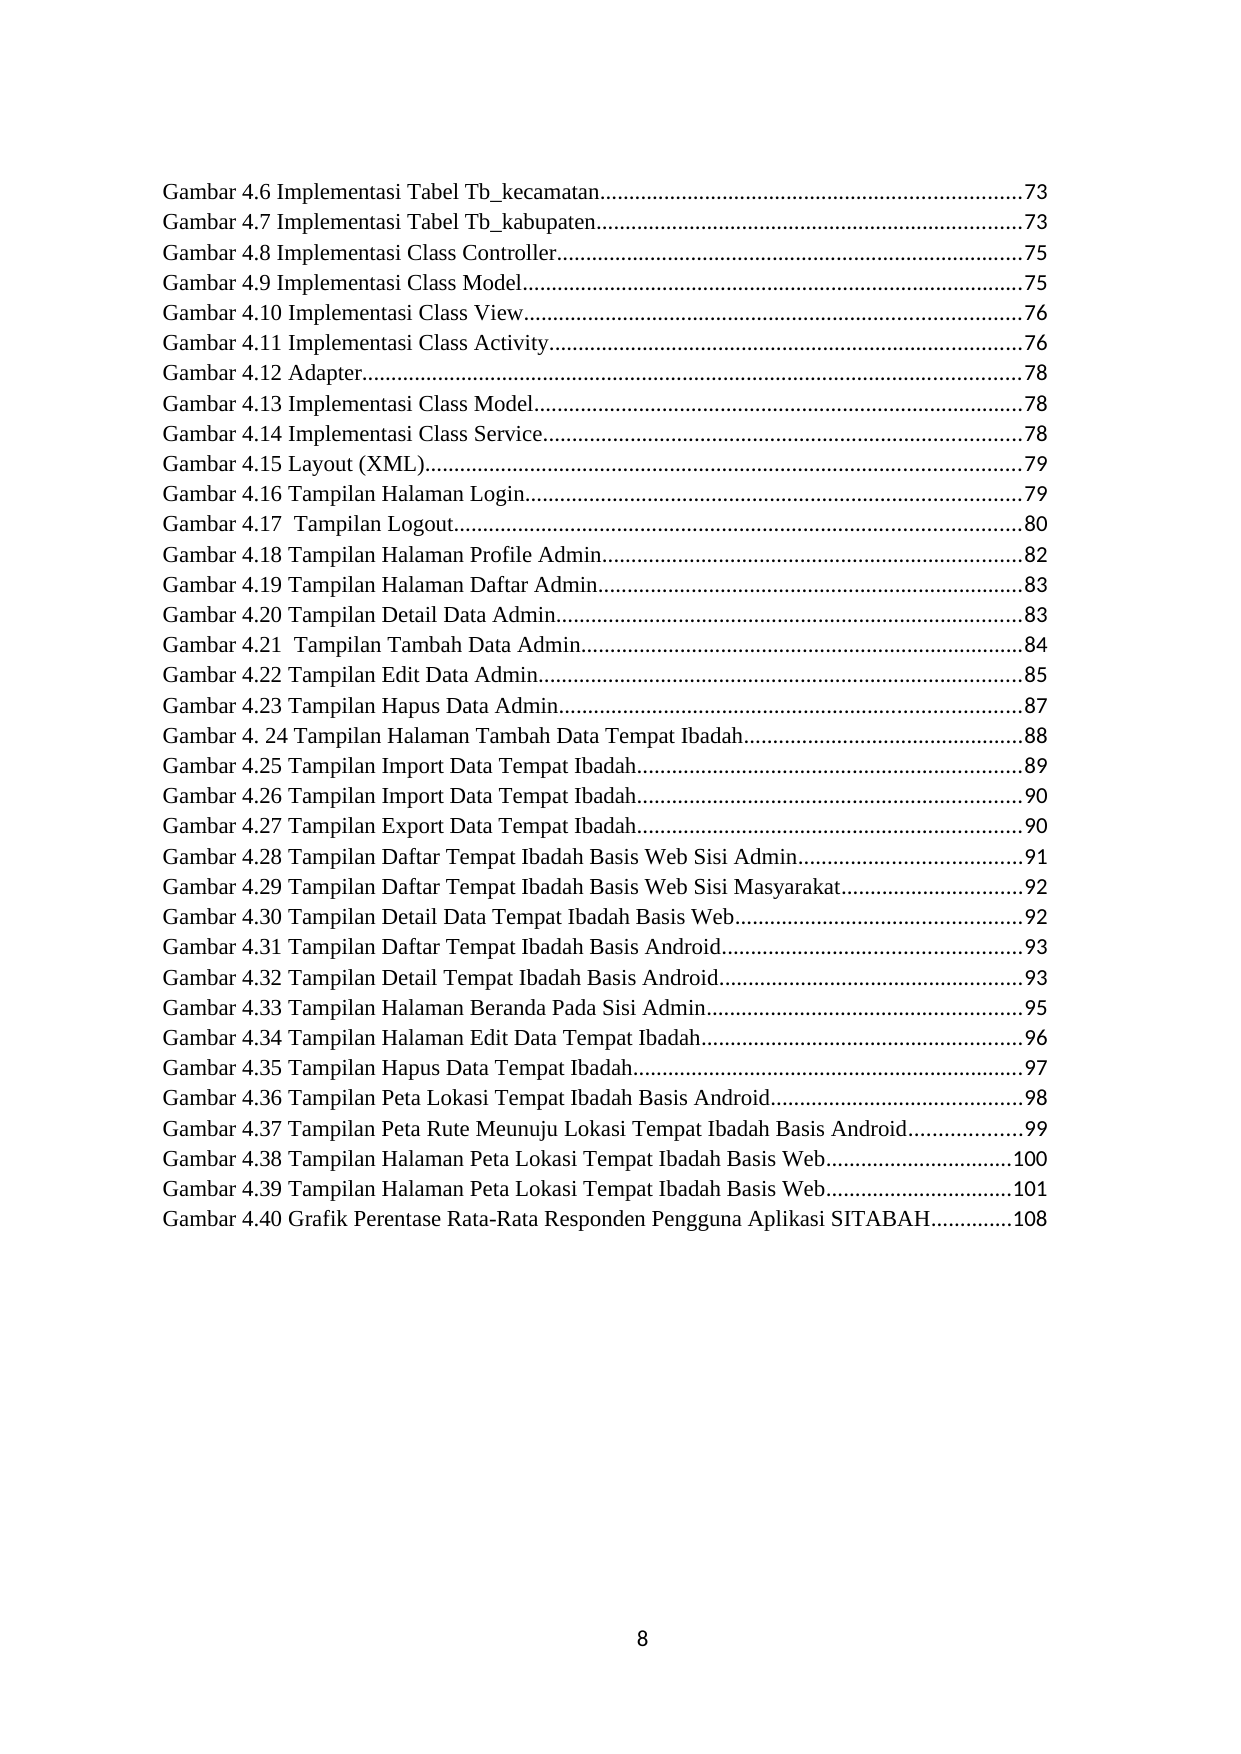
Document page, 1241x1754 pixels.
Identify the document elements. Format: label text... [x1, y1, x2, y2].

text Gambar 4.8 Implementasi Class Controller 75 [162, 238, 1122, 266]
text Gambar 4.20 Tampilan Detail Data Admin 83 [162, 600, 1122, 628]
text Gambar 4.11 Implementasi Class Activity 76 [162, 328, 1122, 356]
text Gambar 4.28 Tampilan Daftar Tempat Ibadah Basis Web Sisi Admin 91 [162, 842, 1122, 870]
text Gambar 4.26 Tampilan Import Data Tempat Ibadah 90 [162, 781, 1122, 809]
text Gambar 4.18 Tampilan Halaman Profile Admin 82 [162, 540, 1122, 568]
text Gambar 4.7 Implementasi Tabel Tb_kabupaten 73 [162, 207, 1122, 235]
text Gambar 4.40 Grafik Perentase Rata-Rata Responden Pengguna Aplikasi SITABAH 108 [162, 1204, 1122, 1232]
text Gambar 4.35 Tampilan Hapus Data Tempat Ibadah 97 [162, 1053, 1122, 1081]
text Gambar 4.16 Tampilan Halaman Login 79 [162, 479, 1122, 507]
text Gambar 4.14 Implementasi Class Service 78 [162, 419, 1122, 447]
text Gambar 4.36 Tampilan Peta Lokasi Tempat Ibadah Basis Android 98 [162, 1083, 1122, 1111]
text Gambar 4.30 Tampilan Detail Data Tempat Ibadah Basis Web 92 [162, 902, 1122, 930]
text Gambar 4.33 Tampilan Halaman Beranda Pada Sisi Admin 95 [162, 993, 1122, 1021]
text Gambar 4.23 Tampilan Hapus Data Admin 87 [162, 691, 1122, 719]
text Gambar 4.21 Tampilan Tambah Data Admin 84 [162, 630, 1122, 658]
text Gambar 4.22 Tampilan Edit Data Admin 85 [162, 661, 1122, 688]
text Gambar 4. 24 Tampilan Halaman Tambah Data Tempat Ibadah 88 [162, 721, 1122, 749]
text Gambar 4.37 Tampilan Peta Rute Meunuju Lokasi Tempat Ibadah Basis Android 99 [162, 1114, 1122, 1142]
text Gambar 4.39 Tampilan Halaman Peta Lokasi Tempat Ibadah Basis Web 101 [162, 1174, 1122, 1202]
text Gambar 4.10 Implementasi Class View 76 [162, 298, 1122, 326]
text Gambar 4.13 Implementasi Class Model 78 [162, 389, 1122, 417]
text Gambar 4.9 Implementasi Class Model 75 [162, 268, 1122, 296]
text Gambar 4.31 Tampilan Daftar Tempat Ibadah Basis Android 93 [162, 932, 1122, 960]
text Gambar 4.6 Implementasi Tabel Tb_kecamatan 73 [162, 177, 1122, 205]
text Gambar 4.34 Tampilan Halaman Edit Data Tempat Ibadah 96 [162, 1023, 1122, 1051]
text Gambar 4.15 Layout (XML) 79 [162, 449, 1122, 477]
text Gambar 4.32 Tampilan Detail Tempat Ibadah Basis Android 93 [162, 963, 1122, 991]
text Gambar 4.17 Tampilan Logout 80 [162, 509, 1122, 537]
text Gambar 4.27 Tampilan Export Data Tempat Ibadah 90 [162, 812, 1122, 839]
text Gambar 4.29 Tampilan Daftar Tempat Ibadah Basis Web Sisi Masyarakat 92 [162, 872, 1122, 900]
text Gambar 4.12 Adapter 78 [162, 358, 1122, 386]
text Gambar 4.19 Tampilan Halaman Daftar Admin 83 [162, 570, 1122, 598]
text Gambar 4.38 Tampilan Halaman Peta Lokasi Tempat Ibadah Basis Web 100 [162, 1144, 1122, 1172]
text Gambar 4.25 Tampilan Import Data Tempat Ibadah 89 [162, 751, 1122, 779]
